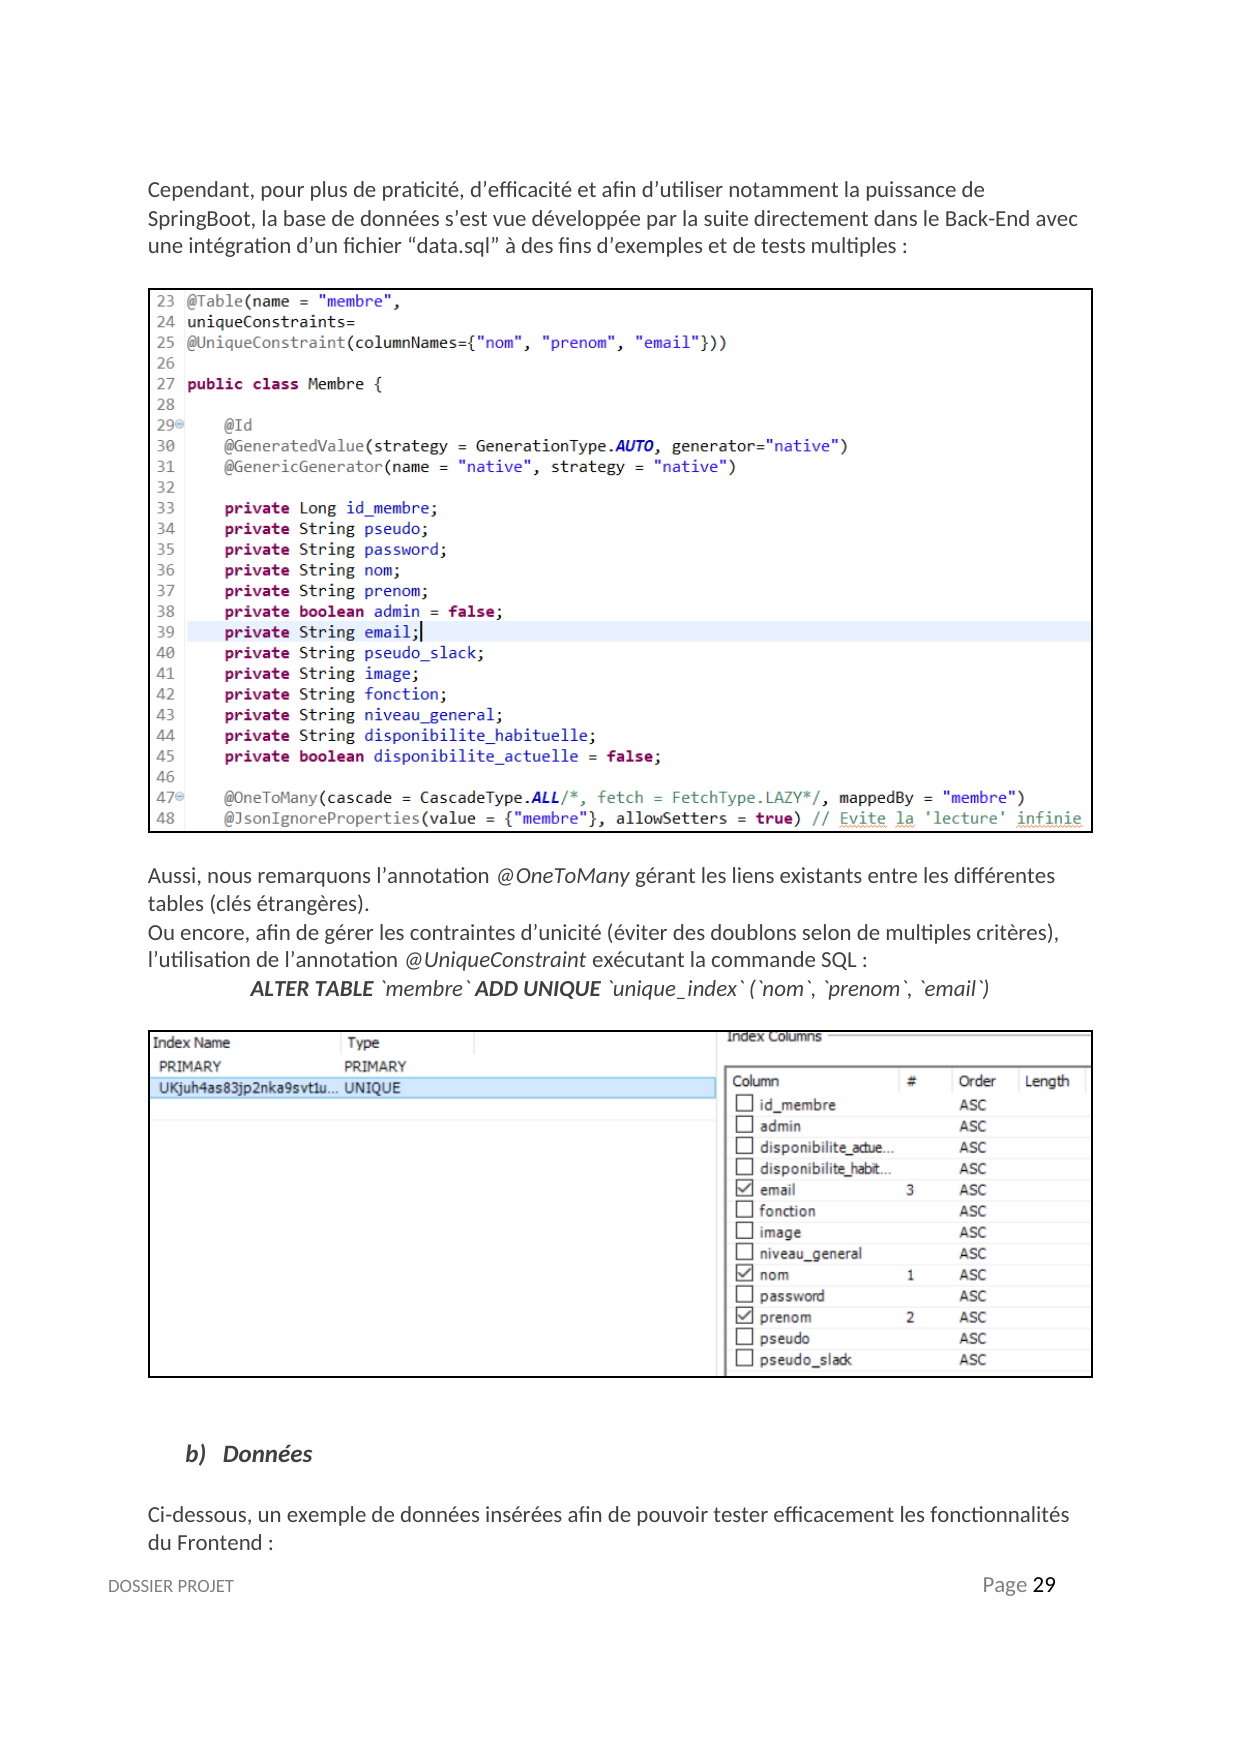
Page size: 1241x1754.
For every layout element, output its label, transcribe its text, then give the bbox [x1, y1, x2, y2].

text Ou encore, afin de gérer les contraintes d’unicité (éviter des doublons selon de multiples critères), l’utilisation de l’annotation @UniqueConstraint exécutant la commande SQL : [148, 918, 1093, 974]
text Aussi, nous remarquons l’annotation @OneToMany gérant les liens existants entre les différentes tables (clés étrangères). [148, 862, 1093, 918]
picture [150, 1032, 1091, 1376]
text ALTER TABLE `membre` ADD UNIQUE `unique_index` (`nom`, `prenom`, `email`) [148, 974, 1093, 1002]
list Données [185, 1439, 1093, 1469]
text Cependant, pour plus de praticité, d’efficacité et afin d’utiliser notamment la puissance de SpringBoot, la base de données s’est vue développée par la suite directement dans le Back-End avec une intégration d’un fichier “data.sql” à des fins d’exemples et de tests multiples : [148, 176, 1093, 260]
picture [150, 290, 1091, 831]
text Ci-dessous, un exemple de données insérées afin de pouvoir tester efficacement les fonctionnalités du Frontend : [148, 1500, 1093, 1556]
